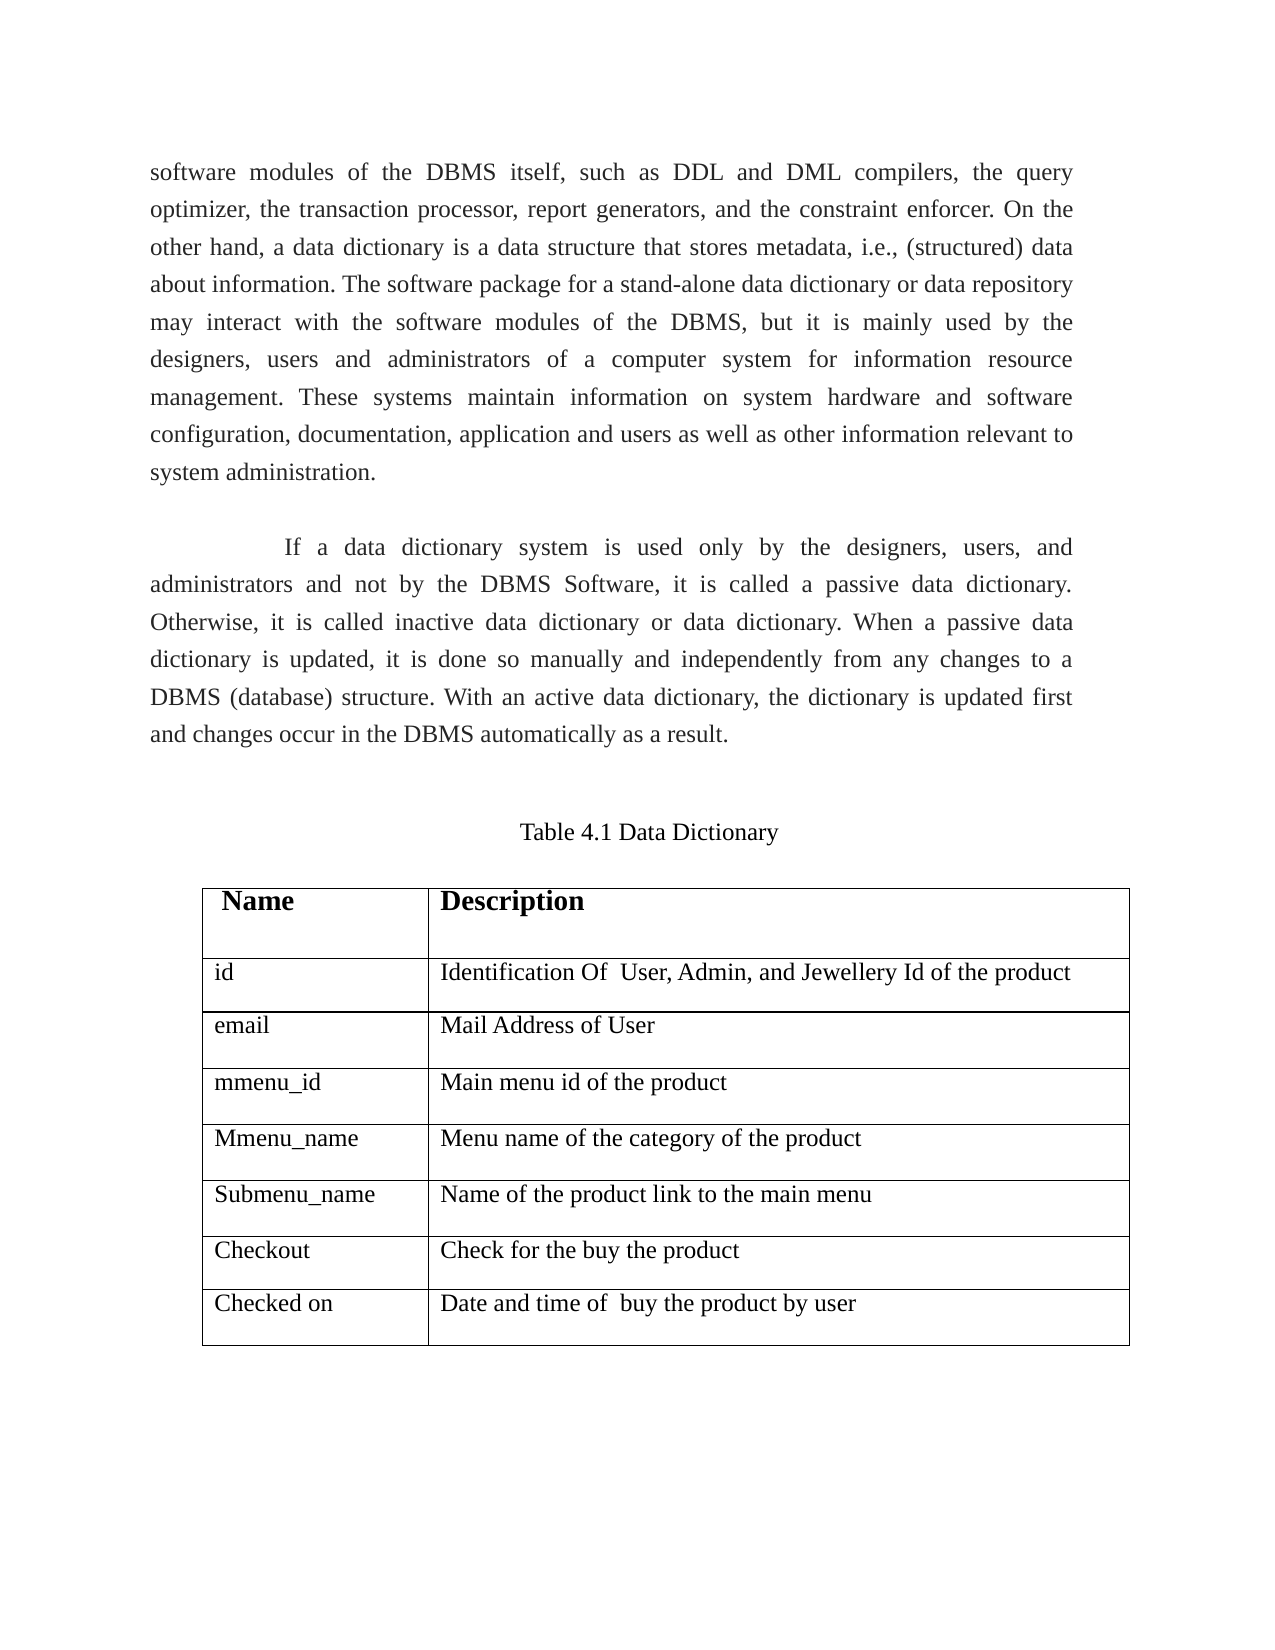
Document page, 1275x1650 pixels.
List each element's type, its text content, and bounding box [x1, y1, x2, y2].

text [150, 150, 1074, 487]
table_cell Check for the buy the product [429, 1237, 1129, 1289]
table_header Description [429, 889, 1129, 958]
text Table 4.1 Data Dictionary [174, 819, 1124, 846]
table_cell Checkout [203, 1237, 428, 1289]
text If a data dictionary system is used only by the designers, users, and administrators and not by the DBMS Software, it is called a passive data dictionary. Otherwise, it is called inactive data dictionary or data dictionary. When a passive data dictionary is updated, it is done so manually and independently from any changes to a DBMS (database) structure. With an active data dictionary, the dictionary is updated first and changes occur in the DBMS automatically as a result. [150, 525, 1074, 750]
table_cell mmenu_id [203, 1069, 428, 1123]
table_cell Date and time of buy the product by user [429, 1290, 1129, 1345]
table_cell Mail Address of User [429, 1013, 1129, 1067]
table_cell Mmenu_name [203, 1125, 428, 1179]
table_cell Checked on [203, 1290, 428, 1345]
table_cell Name of the product link to the main menu [429, 1181, 1129, 1236]
table_cell Main menu id of the product [429, 1069, 1129, 1123]
table_header Name [203, 889, 428, 958]
table_cell Menu name of the category of the product [429, 1125, 1129, 1179]
table_cell email [203, 1013, 428, 1067]
table_cell id [203, 959, 428, 1011]
table_cell Identification Of User, Admin, and Jewellery Id of the product [429, 959, 1129, 1011]
table_cell Submenu_name [203, 1181, 428, 1236]
